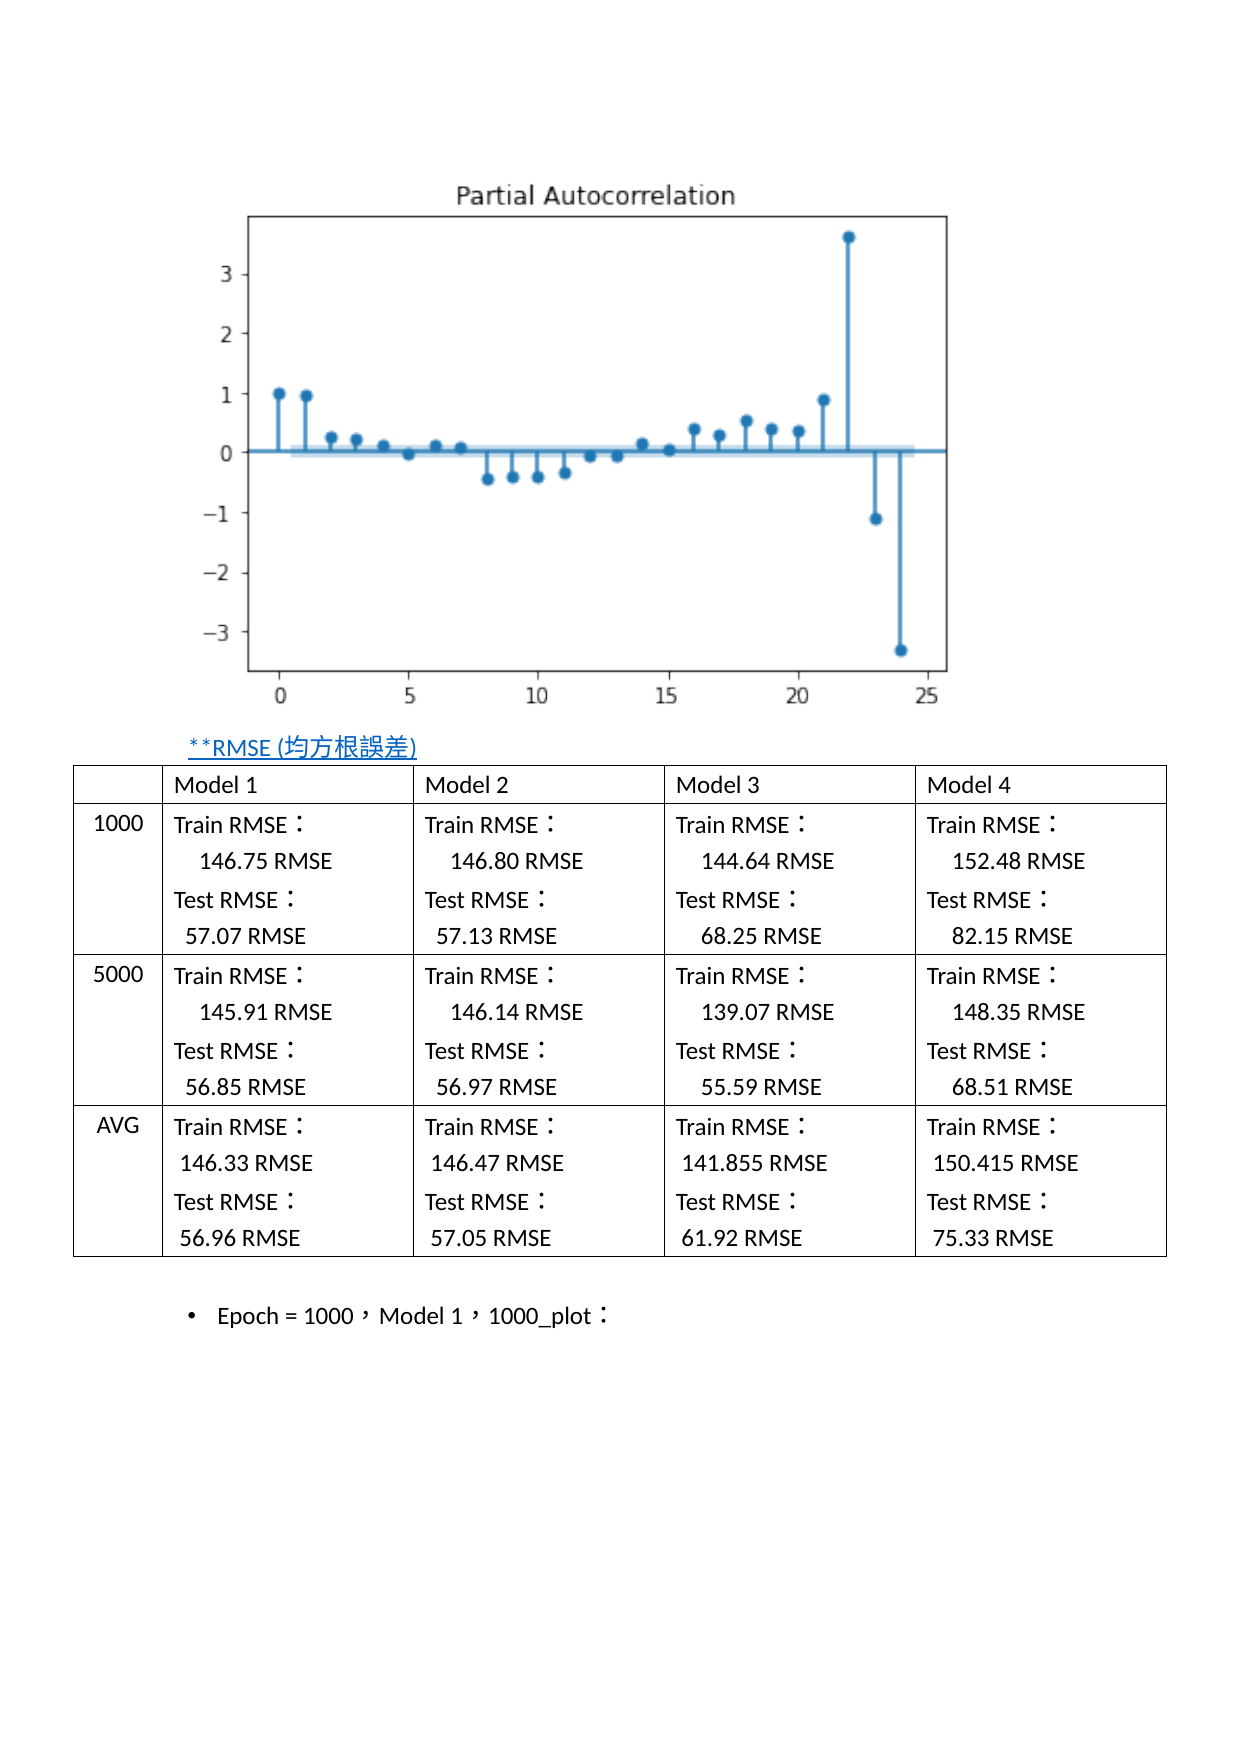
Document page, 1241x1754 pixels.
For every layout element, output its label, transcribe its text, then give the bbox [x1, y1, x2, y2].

table_header Model 1 [163, 766, 413, 803]
table_cell Train RMSE： 139.07 RMSE Test RMSE： 55.59 RMSE [665, 955, 915, 1105]
table_cell Train RMSE： 152.48 RMSE Test RMSE： 82.15 RMSE [916, 804, 1166, 954]
table_cell 5000 [74, 955, 162, 1105]
table_cell Train RMSE： 145.91 RMSE Test RMSE： 56.85 RMSE [163, 955, 413, 1105]
table_cell Train RMSE： 148.35 RMSE Test RMSE： 68.51 RMSE [916, 955, 1166, 1105]
table_cell Train RMSE： 146.75 RMSE Test RMSE： 57.07 RMSE [163, 804, 413, 954]
table_cell 1000 [74, 804, 162, 954]
picture [187, 171, 959, 721]
table_cell Train RMSE： 144.64 RMSE Test RMSE： 68.25 RMSE [665, 804, 915, 954]
list Epoch = 1000，Model 1，1000_plot： [187, 1295, 1053, 1332]
table_cell Train RMSE： 141.855 RMSE Test RMSE： 61.92 RMSE [665, 1106, 915, 1256]
table_cell Train RMSE： 146.47 RMSE Test RMSE： 57.05 RMSE [414, 1106, 664, 1256]
table_cell Train RMSE： 146.80 RMSE Test RMSE： 57.13 RMSE [414, 804, 664, 954]
table_header Model 2 [414, 766, 664, 803]
table_cell Train RMSE： 150.415 RMSE Test RMSE： 75.33 RMSE [916, 1106, 1166, 1256]
table_cell Train RMSE： 146.33 RMSE Test RMSE： 56.96 RMSE [163, 1106, 413, 1256]
table_header Model 4 [916, 766, 1166, 803]
table_header [74, 766, 162, 803]
table_cell Train RMSE： 146.14 RMSE Test RMSE： 56.97 RMSE [414, 955, 664, 1105]
table_header Model 3 [665, 766, 915, 803]
text **RMSE (均方根誤差) [187, 727, 1053, 764]
table_cell AVG [74, 1106, 162, 1256]
